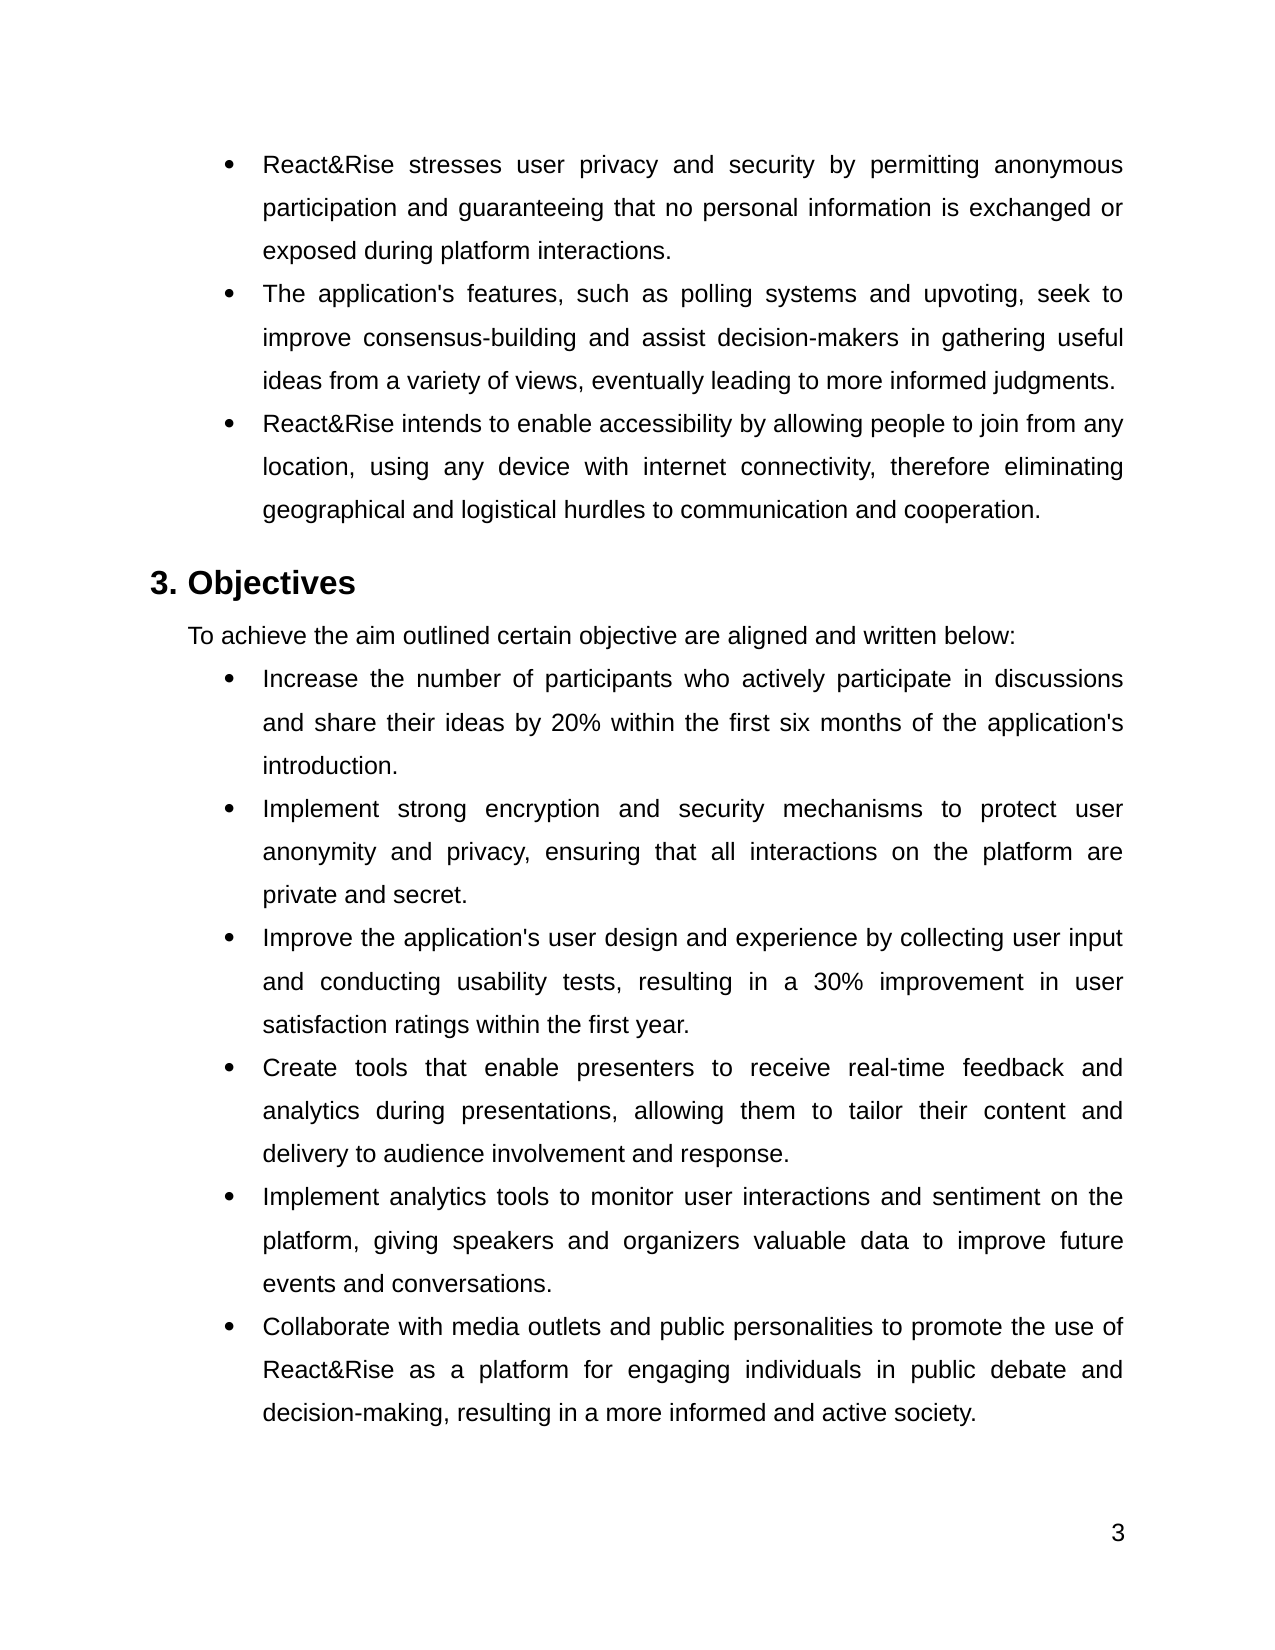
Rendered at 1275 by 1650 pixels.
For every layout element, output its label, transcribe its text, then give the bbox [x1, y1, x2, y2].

list React&Rise intends to enable accessibility by allowing people to join from any location, using any device with internet connectivity, therefore eliminating geographical and logistical hurdles to communication and cooperation. [225, 409, 1125, 524]
list Collaborate with media outlets and public personalities to promote the use of React&Rise as a platform for engaging individuals in public debate and decision-making, resulting in a more informed and active society. [225, 1312, 1125, 1427]
list Implement analytics tools to monitor user interactions and sentiment on the platform, giving speakers and organizers valuable data to improve future events and conversations. [225, 1182, 1125, 1297]
list Increase the number of participants who actively participate in discussions and share their ideas by 20% within the first six months of the application's introduction. [225, 664, 1125, 779]
subtitle Objectives [150, 563, 1125, 602]
text To achieve the aim outlined certain objective are aligned and written below: [187, 621, 1125, 650]
list The application's features, such as polling systems and upvoting, seek to improve consensus-building and assist decision-makers in gathering useful ideas from a variety of views, eventually leading to more informed judgments. [225, 279, 1125, 394]
list Create tools that enable presenters to receive real-time feedback and analytics during presentations, allowing them to tailor their content and delivery to audience involvement and response. [225, 1053, 1125, 1168]
list Implement strong encryption and security mechanisms to protect user anonymity and privacy, ensuring that all interactions on the platform are private and secret. [225, 794, 1125, 909]
list React&Rise stresses user privacy and security by permitting anonymous participation and guaranteeing that no personal information is exchanged or exposed during platform interactions. [225, 150, 1125, 265]
list Improve the application's user design and experience by collecting user input and conducting usability tests, resulting in a 30% improvement in user satisfaction ratings within the first year. [225, 923, 1125, 1038]
